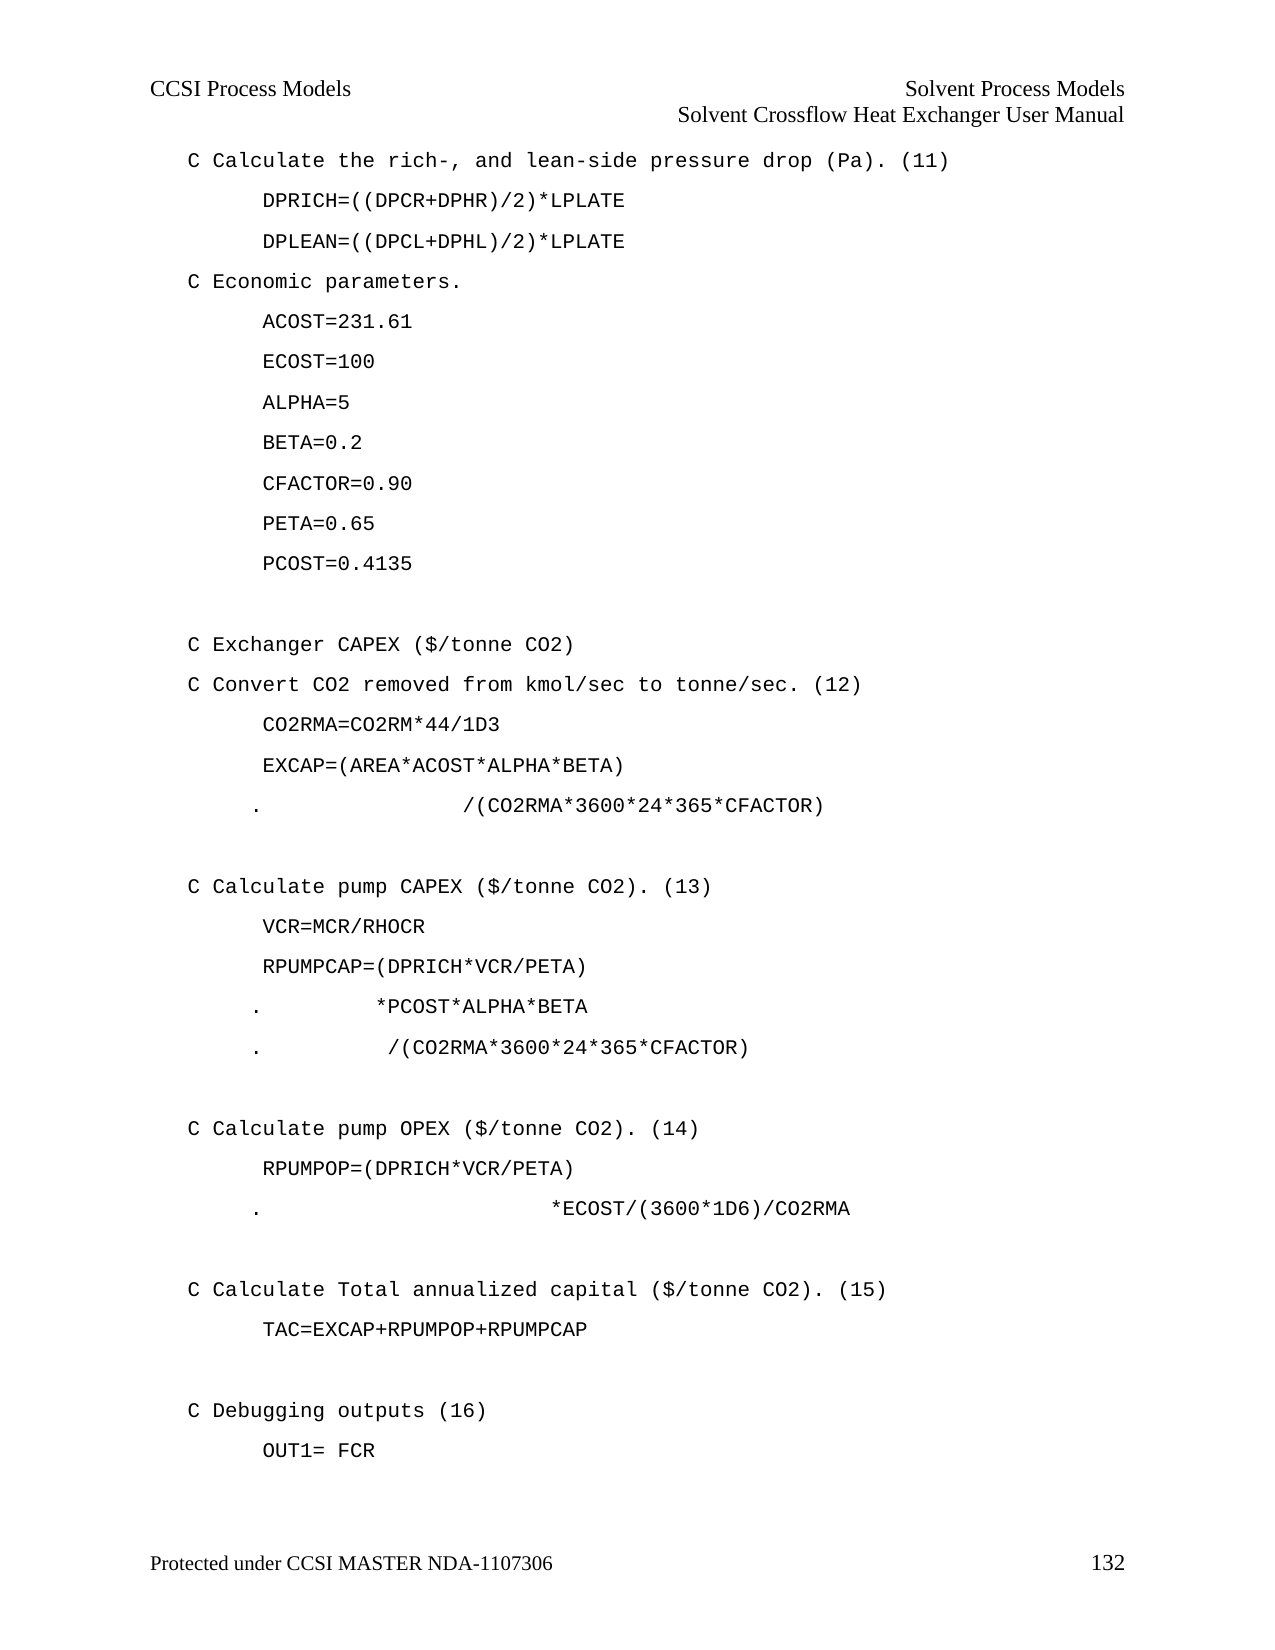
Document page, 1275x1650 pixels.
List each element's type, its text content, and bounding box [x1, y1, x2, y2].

text . /(CO2RMA*3600*24*365*CFACTOR) [187, 795, 1125, 819]
text C Calculate the rich-, and lean-side pressure drop (Pa). (11) [187, 150, 1125, 174]
text ECOST=100 [187, 352, 1125, 375]
text VCR=MCR/RHOCR [187, 916, 1125, 939]
text . *PCOST*ALPHA*BETA [187, 997, 1125, 1020]
text C Convert CO2 removed from kmol/sec to tonne/sec. (12) [187, 674, 1125, 698]
text . *ECOST/(3600*1D6)/CO2RMA [187, 1198, 1125, 1222]
text RPUMPCAP=(DPRICH*VCR/PETA) [187, 956, 1125, 980]
text DPLEAN=((DPCL+DPHL)/2)*LPLATE [187, 231, 1125, 254]
text RPUMPOP=(DPRICH*VCR/PETA) [187, 1158, 1125, 1181]
text ALPHA=5 [187, 392, 1125, 416]
text . /(CO2RMA*3600*24*365*CFACTOR) [187, 1037, 1125, 1061]
text OUT1= FCR [187, 1440, 1125, 1464]
text TAC=EXCAP+RPUMPOP+RPUMPCAP [187, 1319, 1125, 1343]
text C Calculate pump OPEX ($/tonne CO2). (14) [187, 1117, 1125, 1141]
text C Exchanger CAPEX ($/tonne CO2) [187, 634, 1125, 657]
text EXCAP=(AREA*ACOST*ALPHA*BETA) [187, 755, 1125, 778]
text CFACTOR=0.90 [187, 472, 1125, 496]
text C Economic parameters. [187, 271, 1125, 294]
text BETA=0.2 [187, 432, 1125, 456]
text ACOST=231.61 [187, 311, 1125, 335]
text PETA=0.65 [187, 513, 1125, 536]
text DPRICH=((DPCR+DPHR)/2)*LPLATE [187, 190, 1125, 214]
text PCOST=0.4135 [187, 553, 1125, 577]
text CO2RMA=CO2RM*44/1D3 [187, 714, 1125, 738]
text C Calculate Total annualized capital ($/tonne CO2). (15) [187, 1279, 1125, 1302]
text C Debugging outputs (16) [187, 1400, 1125, 1423]
text C Calculate pump CAPEX ($/tonne CO2). (13) [187, 876, 1125, 899]
